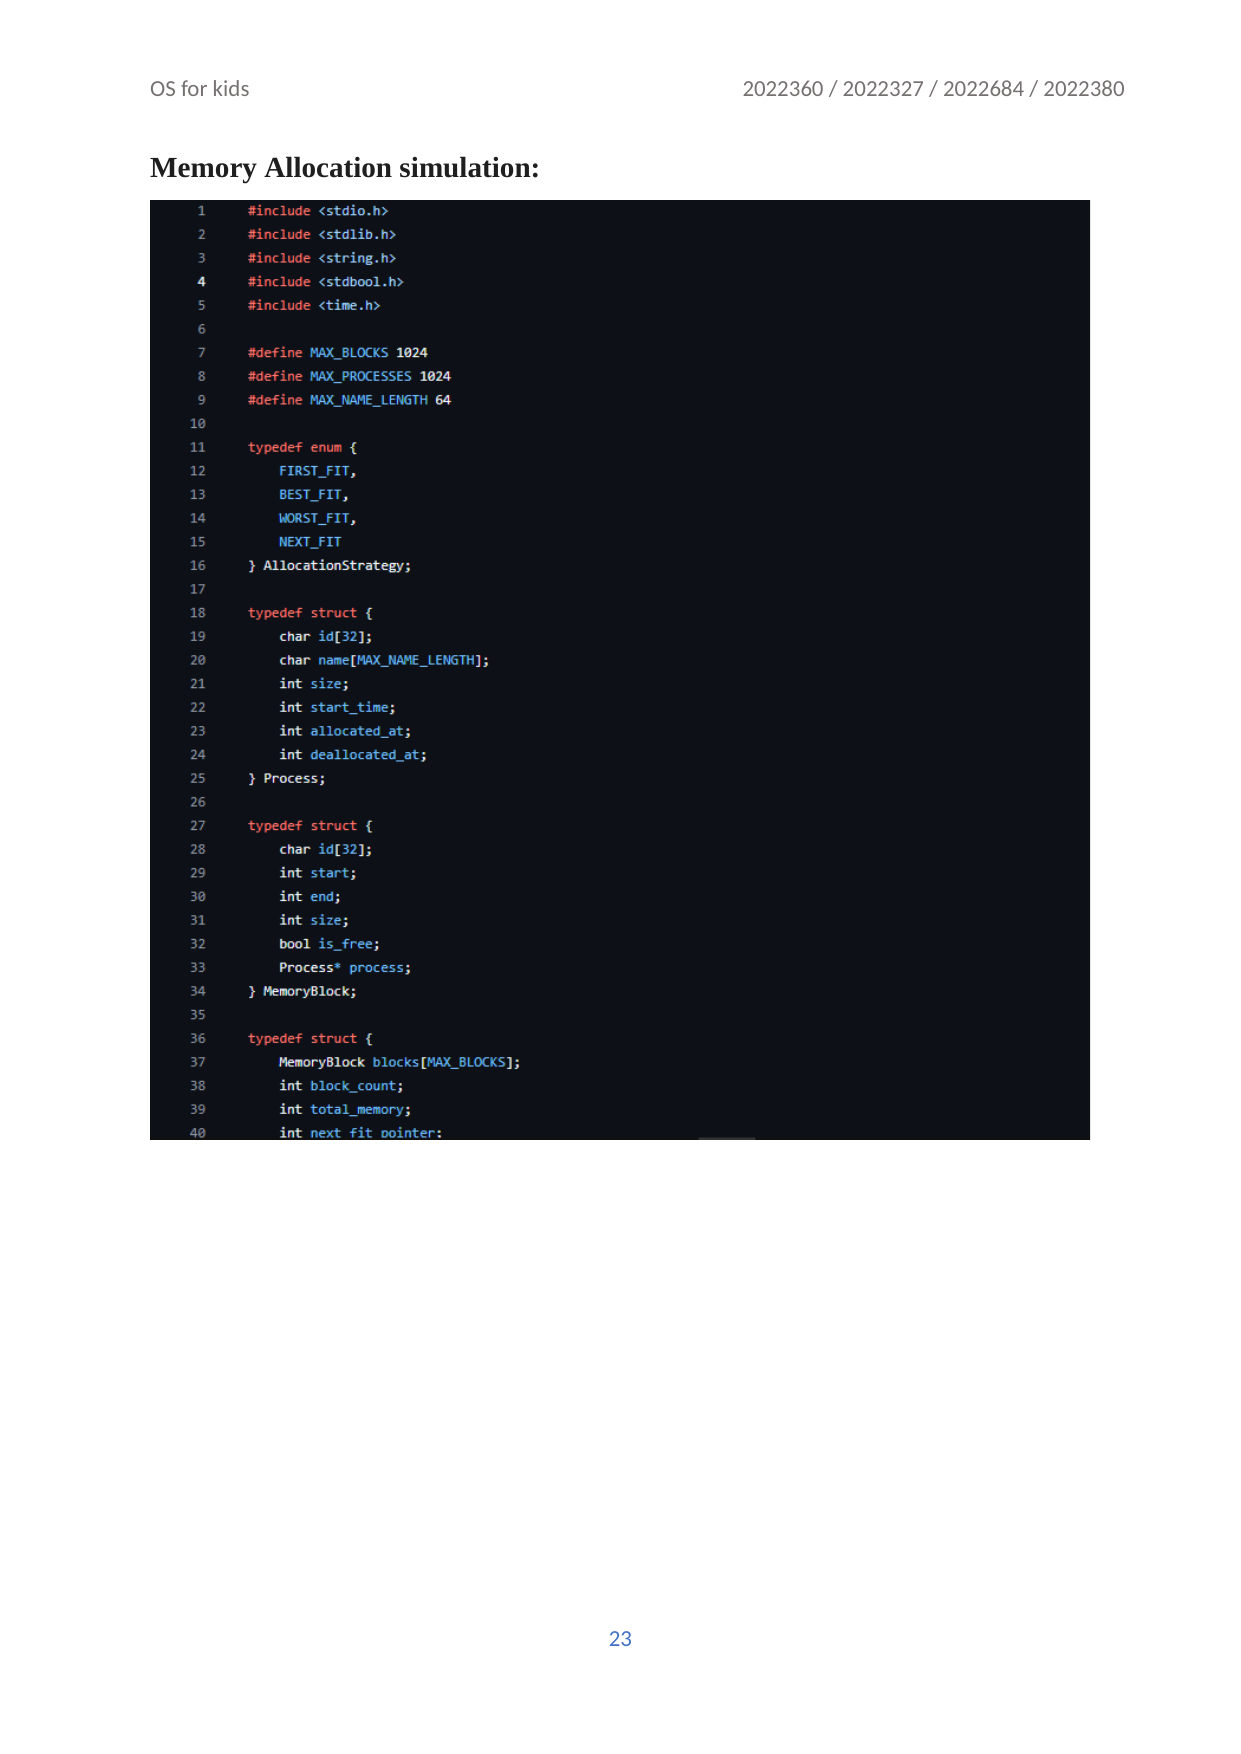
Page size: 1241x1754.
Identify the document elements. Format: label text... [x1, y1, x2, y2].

picture [150, 200, 1091, 1140]
text Memory Allocation simulation: [150, 150, 1090, 183]
